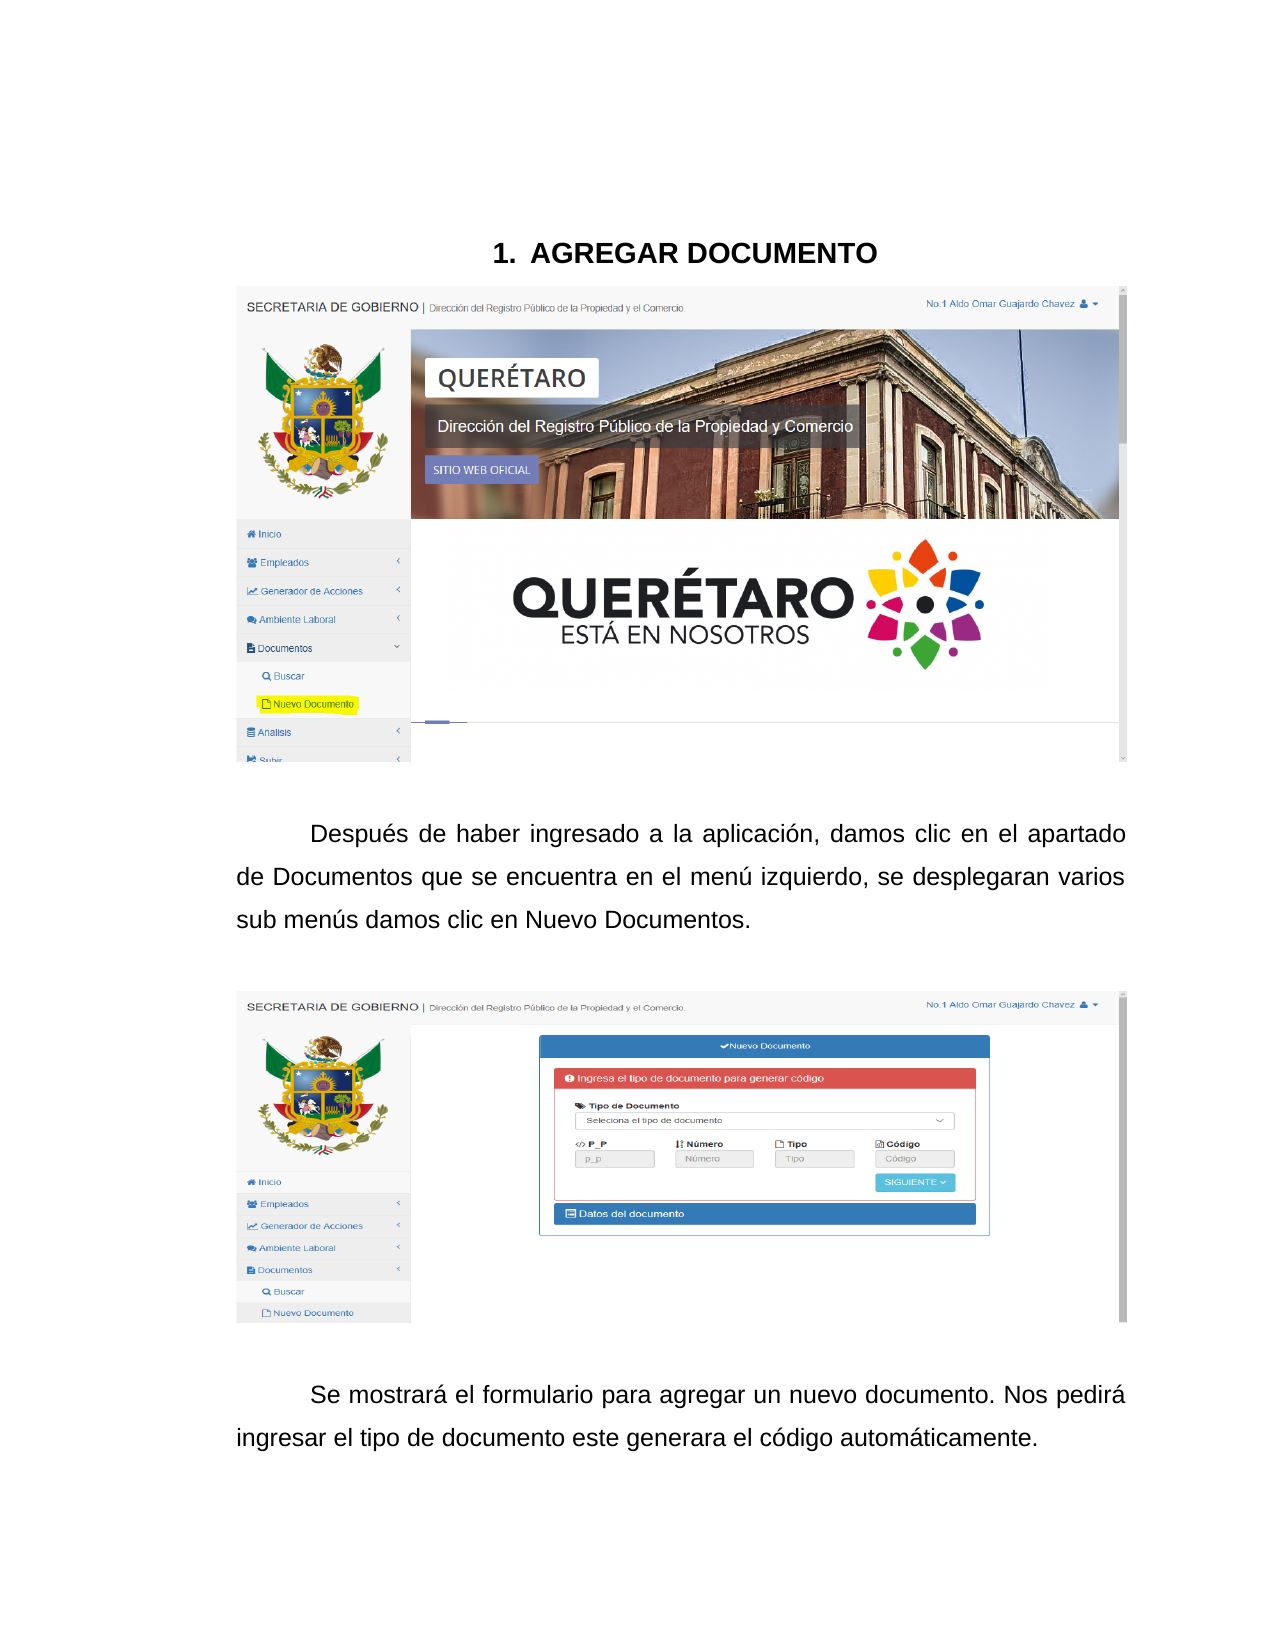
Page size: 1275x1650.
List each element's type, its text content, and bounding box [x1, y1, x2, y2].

picture [236, 286, 1127, 762]
picture [236, 991, 1127, 1323]
subtitle AGREGAR DOCUMENTO [243, 236, 1127, 270]
text Se mostrará el formulario para agregar un nuevo documento. Nos pedirá ingresar el tipo de documento este generara el código automáticamente. [236, 1380, 1127, 1452]
text Después de haber ingresado a la aplicación, damos clic en el apartado de Documentos que se encuentra en el menú izquierdo, se desplegaran varios sub menús damos clic en Nuevo Documentos. [236, 819, 1127, 934]
